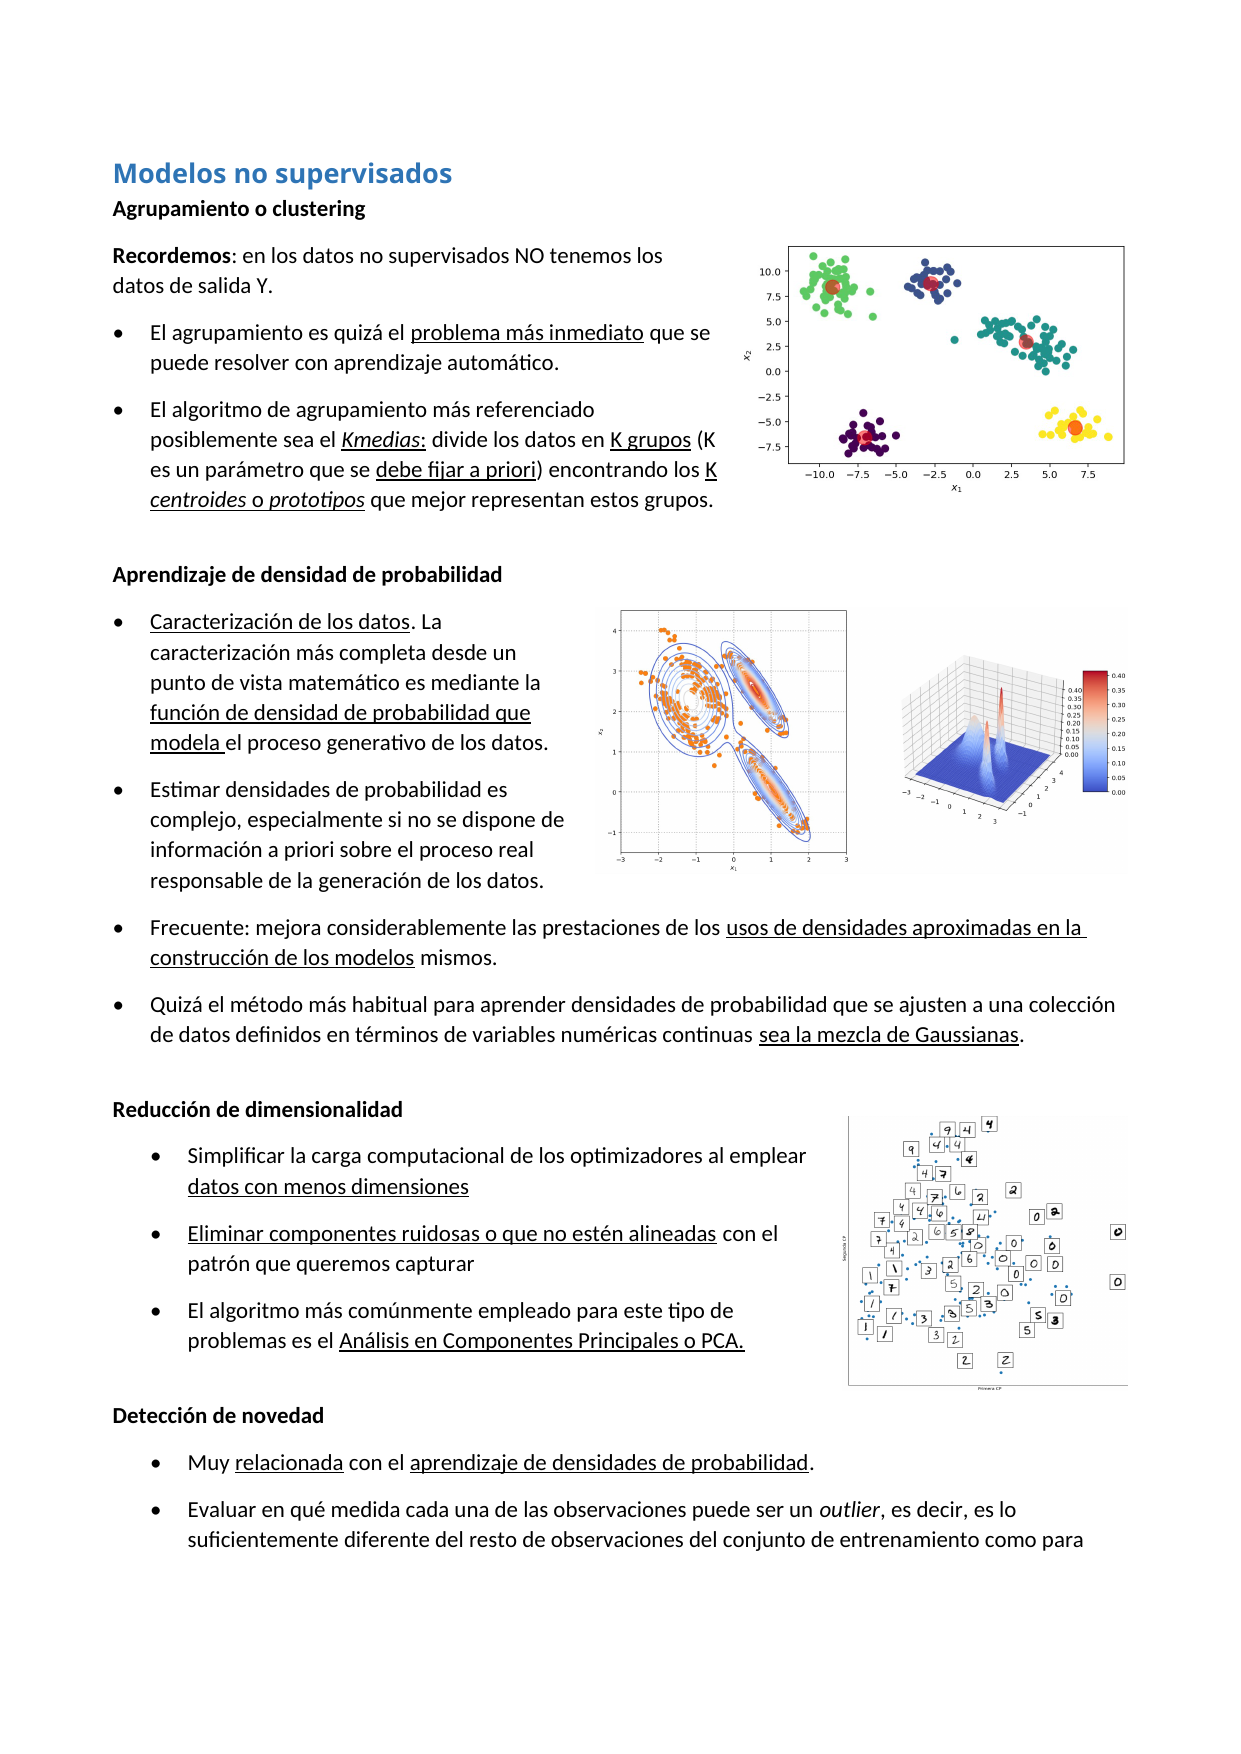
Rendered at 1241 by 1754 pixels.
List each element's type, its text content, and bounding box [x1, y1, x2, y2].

list El algoritmo más comúnmente empleado para este tipo de problemas es el Análisis en Componentes Principales o PCA. [150, 1296, 841, 1354]
text Modelos no supervisados [112, 154, 1128, 191]
list Eliminar componentes ruidosas o que no estén alineadas con el patrón que queremos capturar [150, 1219, 841, 1277]
list Simplificar la carga computacional de los optimizadores al emplear datos con menos dimensiones [150, 1142, 841, 1200]
list Quizá el método más habitual para aprender densidades de probabilidad que se ajusten a una colección de datos definidos en términos de variables numéricas continuas sea la mezcla de Gaussianas. [112, 990, 1128, 1048]
list Frecuente: mejora considerablemente las prestaciones de los usos de densidades aproximadas en la construcción de los modelos mismos. [112, 913, 1128, 971]
text Recordemos: en los datos no supervisados NO tenemos los datos de salida Y. [112, 241, 737, 299]
list Estimar densidades de probabilidad es complejo, especialmente si no se dispone de información a priori sobre el proceso real responsable de la generación de los datos. [112, 775, 1128, 894]
list El algoritmo de agrupamiento más referenciado posiblemente sea el Kmedias: divide los datos en K grupos (K es un parámetro que se debe fijar a priori) encontrando los K centroides o prototipos que mejor representan estos grupos. [112, 395, 1128, 514]
text Aprendizaje de densidad de probabilidad [112, 561, 1128, 588]
list Muy relacionada con el aprendizaje de densidades de probabilidad. [150, 1448, 1128, 1476]
text Agrupamiento o clustering [112, 194, 1128, 222]
list El agrupamiento es quizá el problema más inmediato que se puede resolver con aprendizaje automático. [112, 318, 737, 376]
text Detección de novedad [112, 1401, 1128, 1429]
list Caracterización de los datos. La caracterización más completa desde un punto de vista matemático es mediante la función de densidad de probabilidad que modela el proceso generativo de los datos. [112, 607, 595, 756]
text Reducción de dimensionalidad [112, 1095, 1128, 1123]
